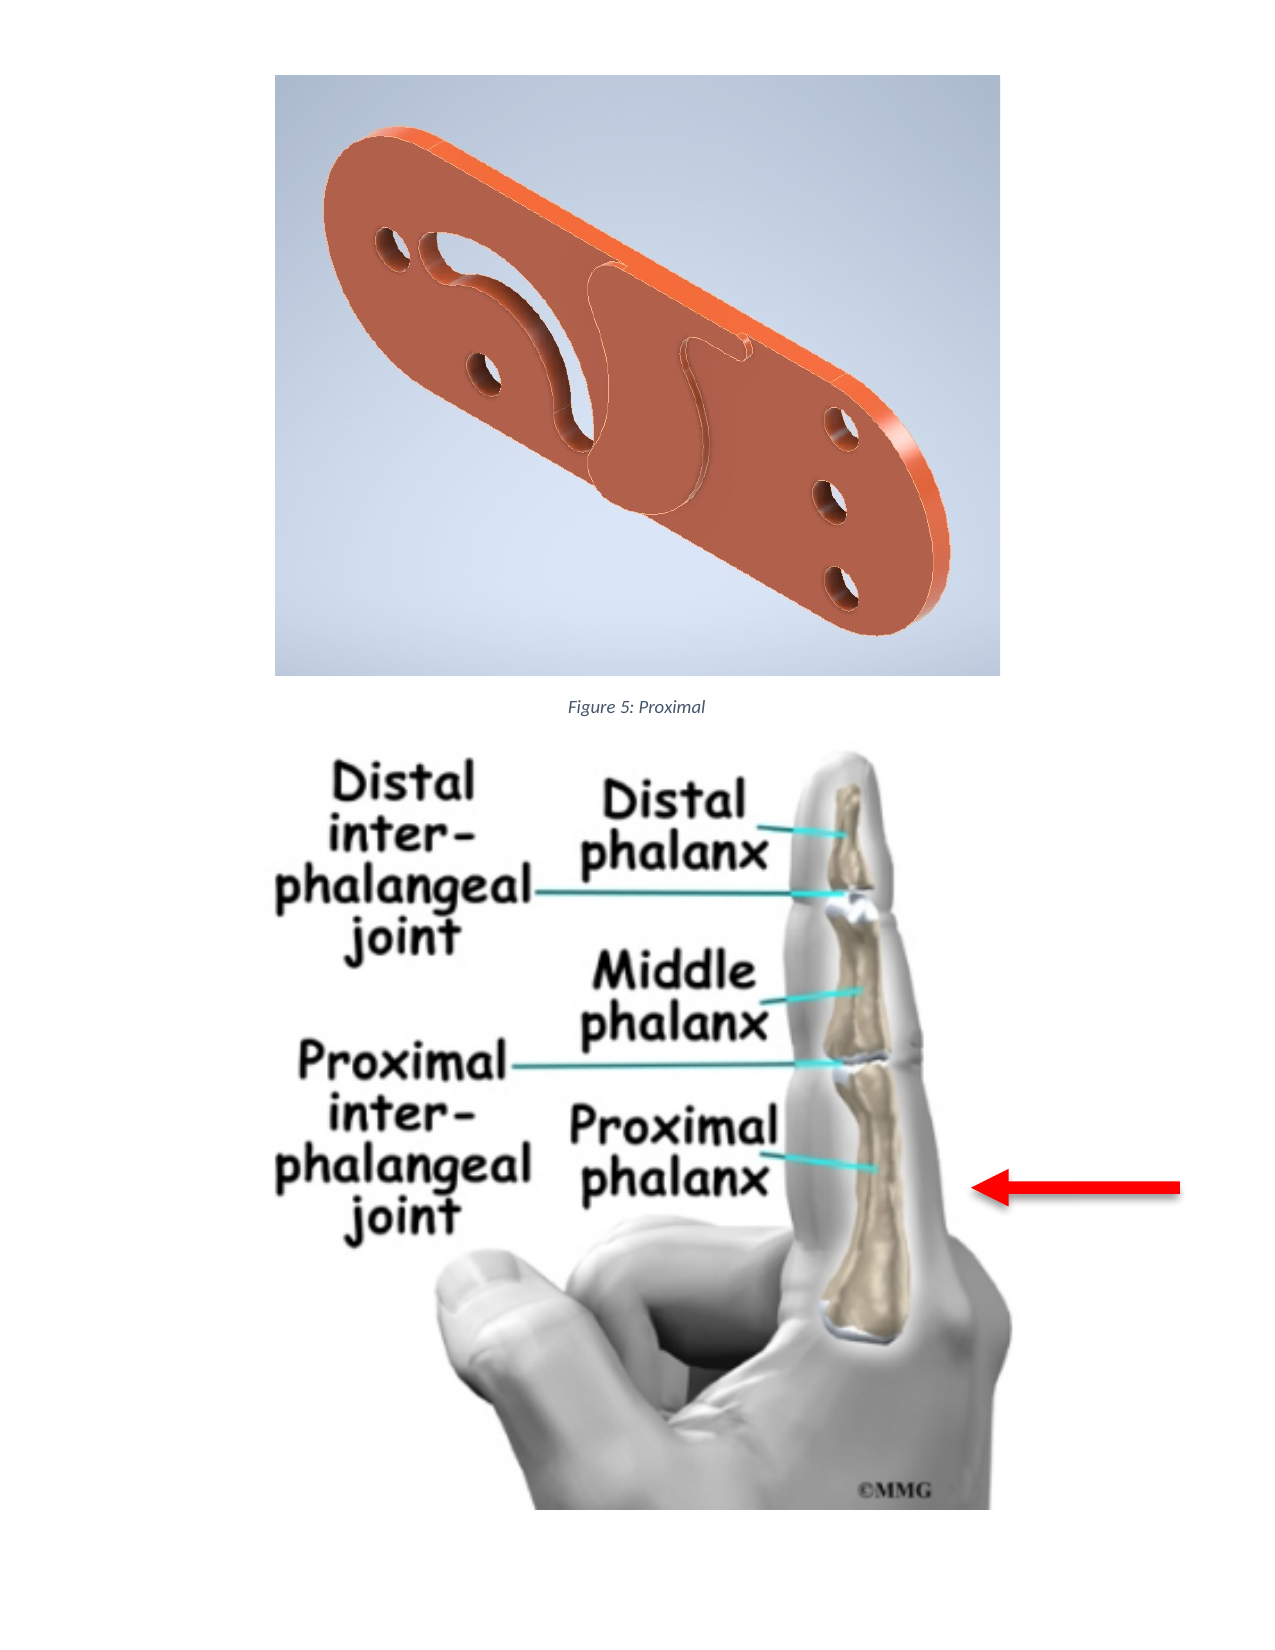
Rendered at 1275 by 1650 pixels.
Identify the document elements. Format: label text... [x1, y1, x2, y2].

picture [275, 75, 1001, 676]
picture [251, 738, 1024, 1510]
